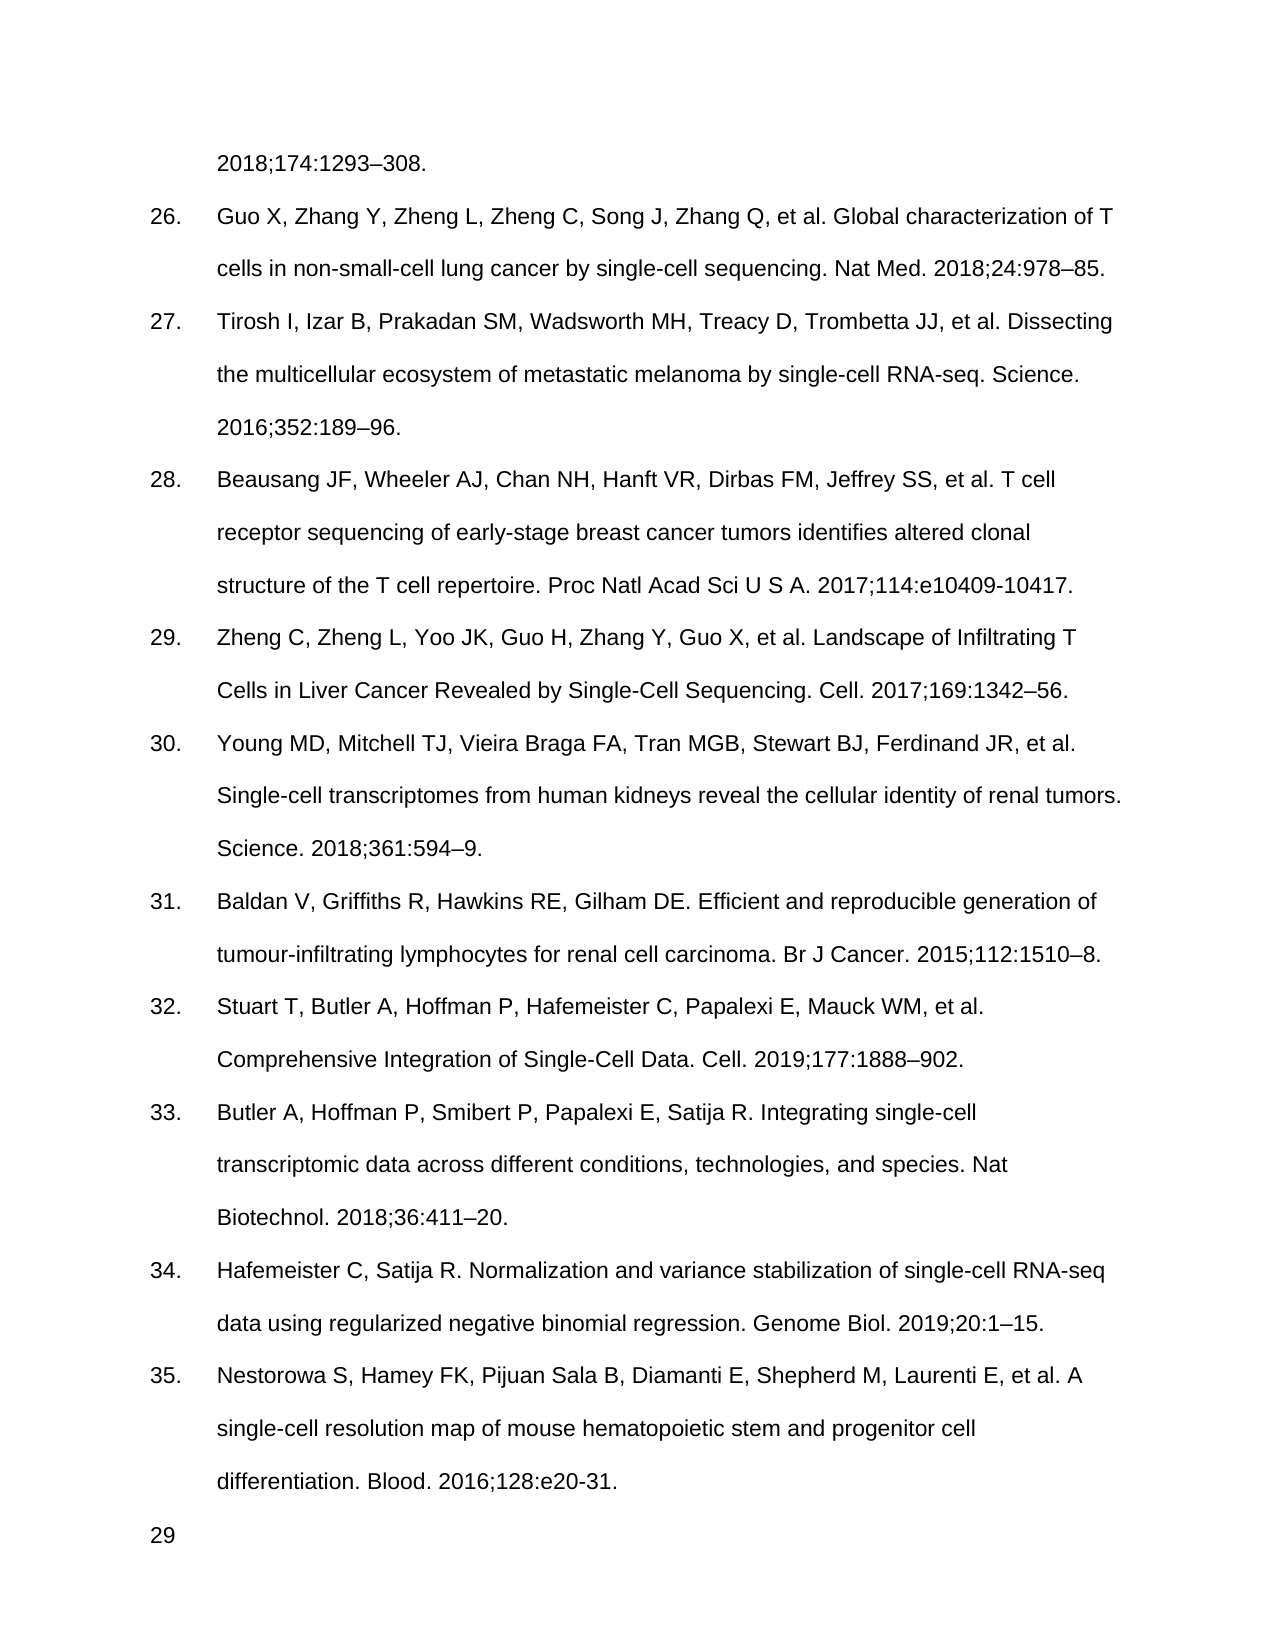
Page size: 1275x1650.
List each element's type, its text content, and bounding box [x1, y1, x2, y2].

text 35. Nestorowa S, Hamey FK, Pijuan Sala B, Diamanti E, Shepherd M, Laurenti E, et al. A single-cell resolution map of mouse hematopoietic stem and progenitor cell differentiation. Blood. 2016;128:e20-31. [150, 1362, 1125, 1494]
text 26. Guo X, Zhang Y, Zheng L, Zheng C, Song J, Zhang Q, et al. Global characterization of T cells in non-small-cell lung cancer by single-cell sequencing. Nat Med. 2018;24:978–85. [150, 203, 1125, 282]
text 33. Butler A, Hoffman P, Smibert P, Papalexi E, Satija R. Integrating single-cell transcriptomic data across different conditions, technologies, and species. Nat Biotechnol. 2018;36:411–20. [150, 1099, 1125, 1231]
text 34. Hafemeister C, Satija R. Normalization and variance stabilization of single-cell RNA-seq data using regularized negative binomial regression. Genome Biol. 2019;20:1–15. [150, 1257, 1125, 1336]
text 30. Young MD, Mitchell TJ, Vieira Braga FA, Tran MGB, Stewart BJ, Ferdinand JR, et al. Single-cell transcriptomes from human kidneys reveal the cellular identity of renal tumors. Science. 2018;361:594–9. [150, 730, 1125, 862]
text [150, 150, 1125, 176]
text 27. Tirosh I, Izar B, Prakadan SM, Wadsworth MH, Treacy D, Trombetta JJ, et al. Dissecting the multicellular ecosystem of metastatic melanoma by single-cell RNA-seq. Science. 2016;352:189–96. [150, 308, 1125, 440]
text 31. Baldan V, Griffiths R, Hawkins RE, Gilham DE. Efficient and reproducible generation of tumour-infiltrating lymphocytes for renal cell carcinoma. Br J Cancer. 2015;112:1510–8. [150, 888, 1125, 967]
text 28. Beausang JF, Wheeler AJ, Chan NH, Hanft VR, Dirbas FM, Jeffrey SS, et al. T cell receptor sequencing of early-stage breast cancer tumors identifies altered clonal structure of the T cell repertoire. Proc Natl Acad Sci U S A. 2017;114:e10409-10417. [150, 466, 1125, 598]
text 32. Stuart T, Butler A, Hoffman P, Hafemeister C, Papalexi E, Mauck WM, et al. Comprehensive Integration of Single-Cell Data. Cell. 2019;177:1888–902. [150, 993, 1125, 1072]
text 29. Zheng C, Zheng L, Yoo JK, Guo H, Zhang Y, Guo X, et al. Landscape of Infiltrating T Cells in Liver Cancer Revealed by Single-Cell Sequencing. Cell. 2017;169:1342–56. [150, 624, 1125, 703]
